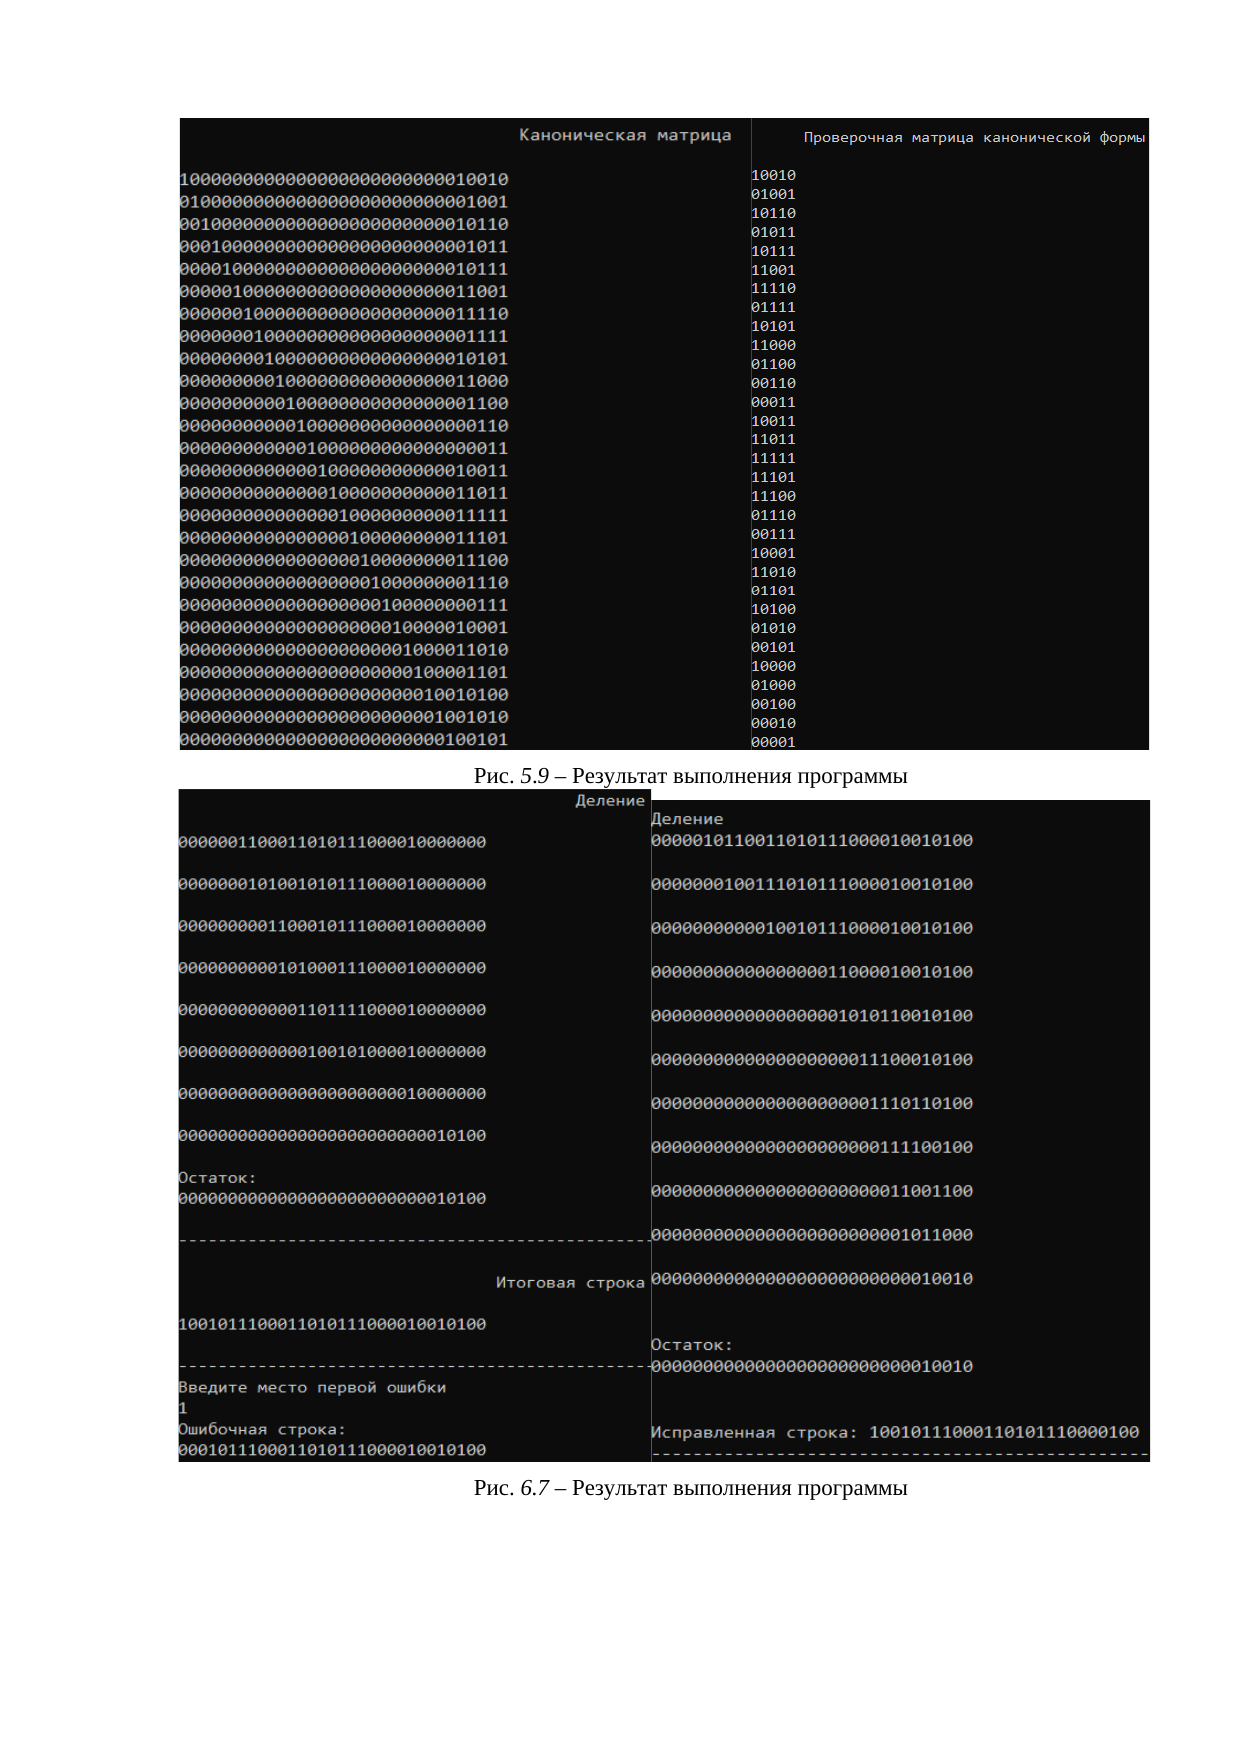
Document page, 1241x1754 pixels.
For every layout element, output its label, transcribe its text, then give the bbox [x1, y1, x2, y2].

text Рис. 6.7 – Результат выполнения программы [177, 1474, 1152, 1501]
text Рис. 5.9 – Результат выполнения программы [177, 762, 1152, 789]
picture [178, 788, 1150, 1462]
picture [179, 118, 1150, 750]
